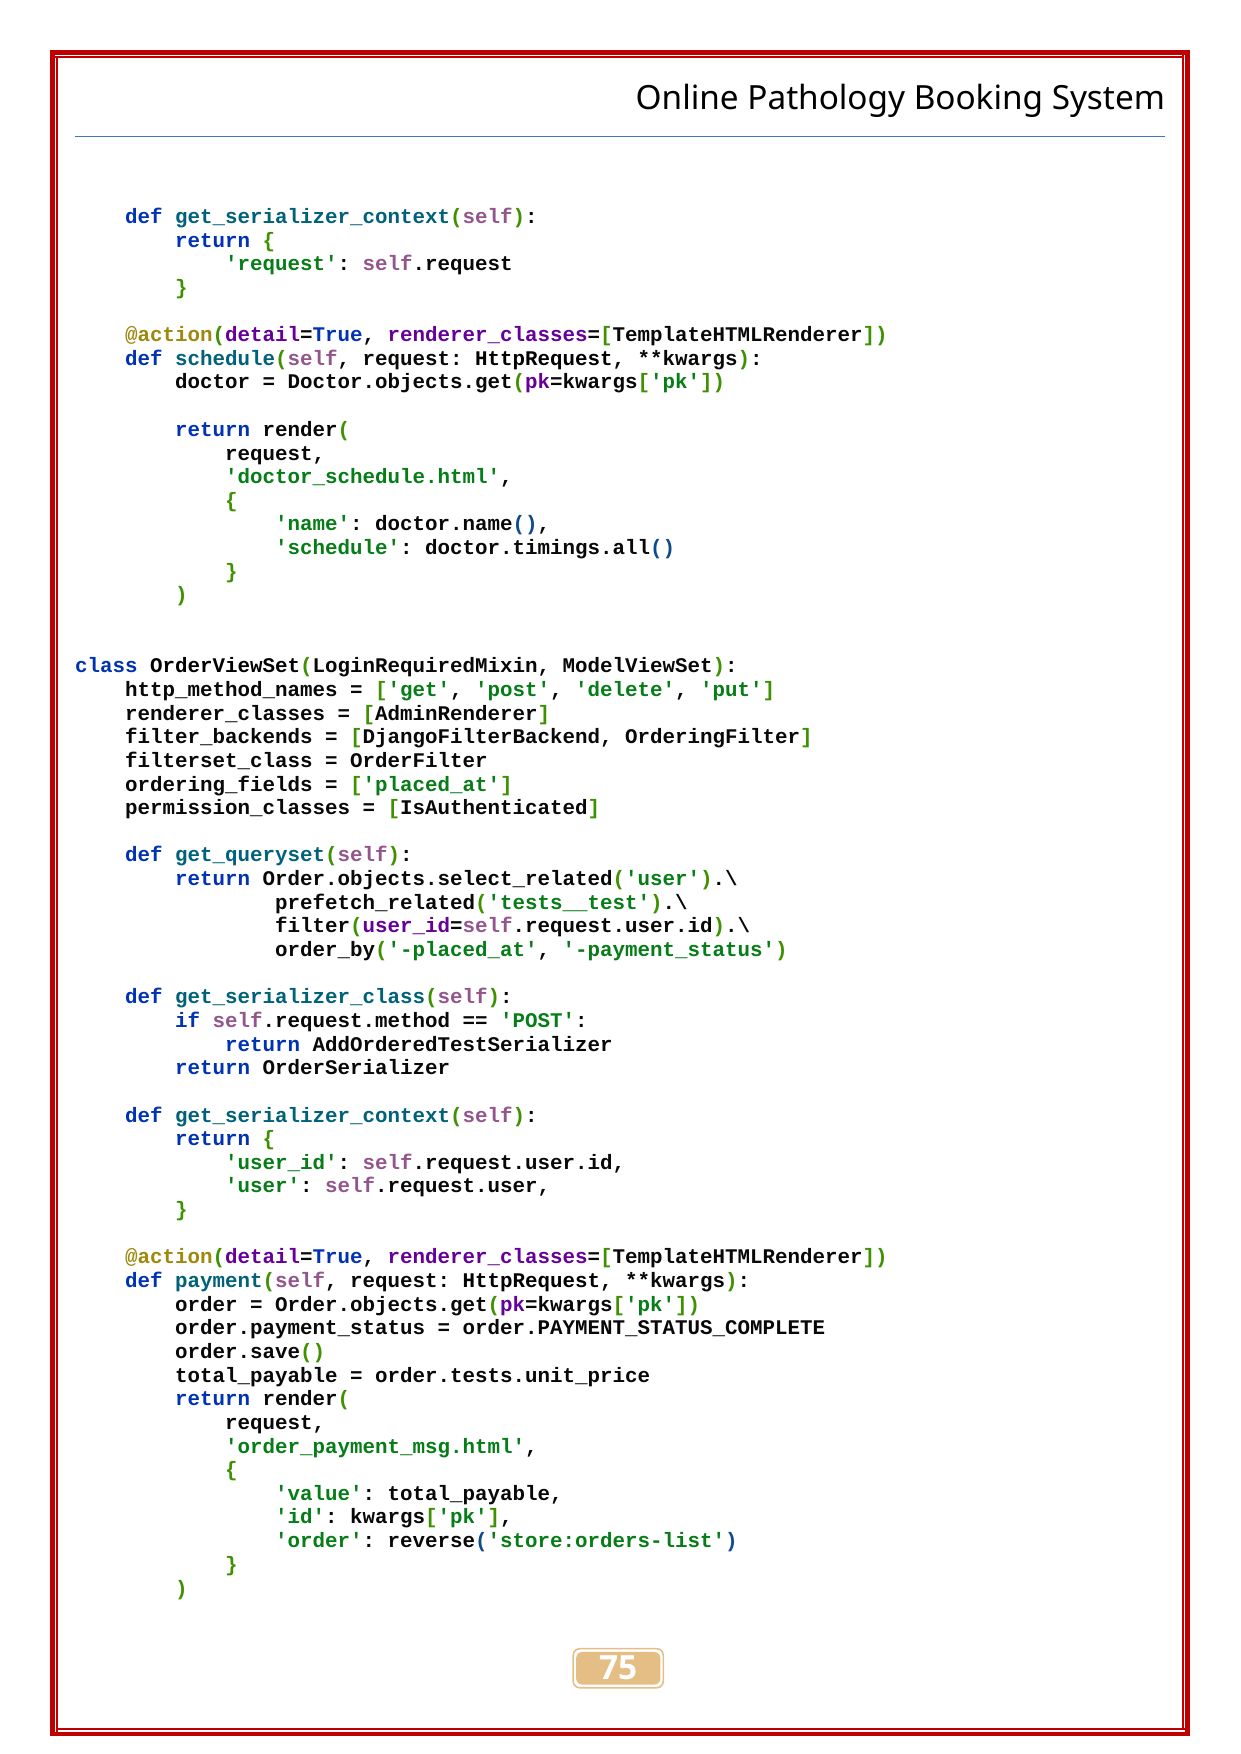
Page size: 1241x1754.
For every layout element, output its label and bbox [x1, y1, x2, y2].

text [75, 182, 1165, 1625]
